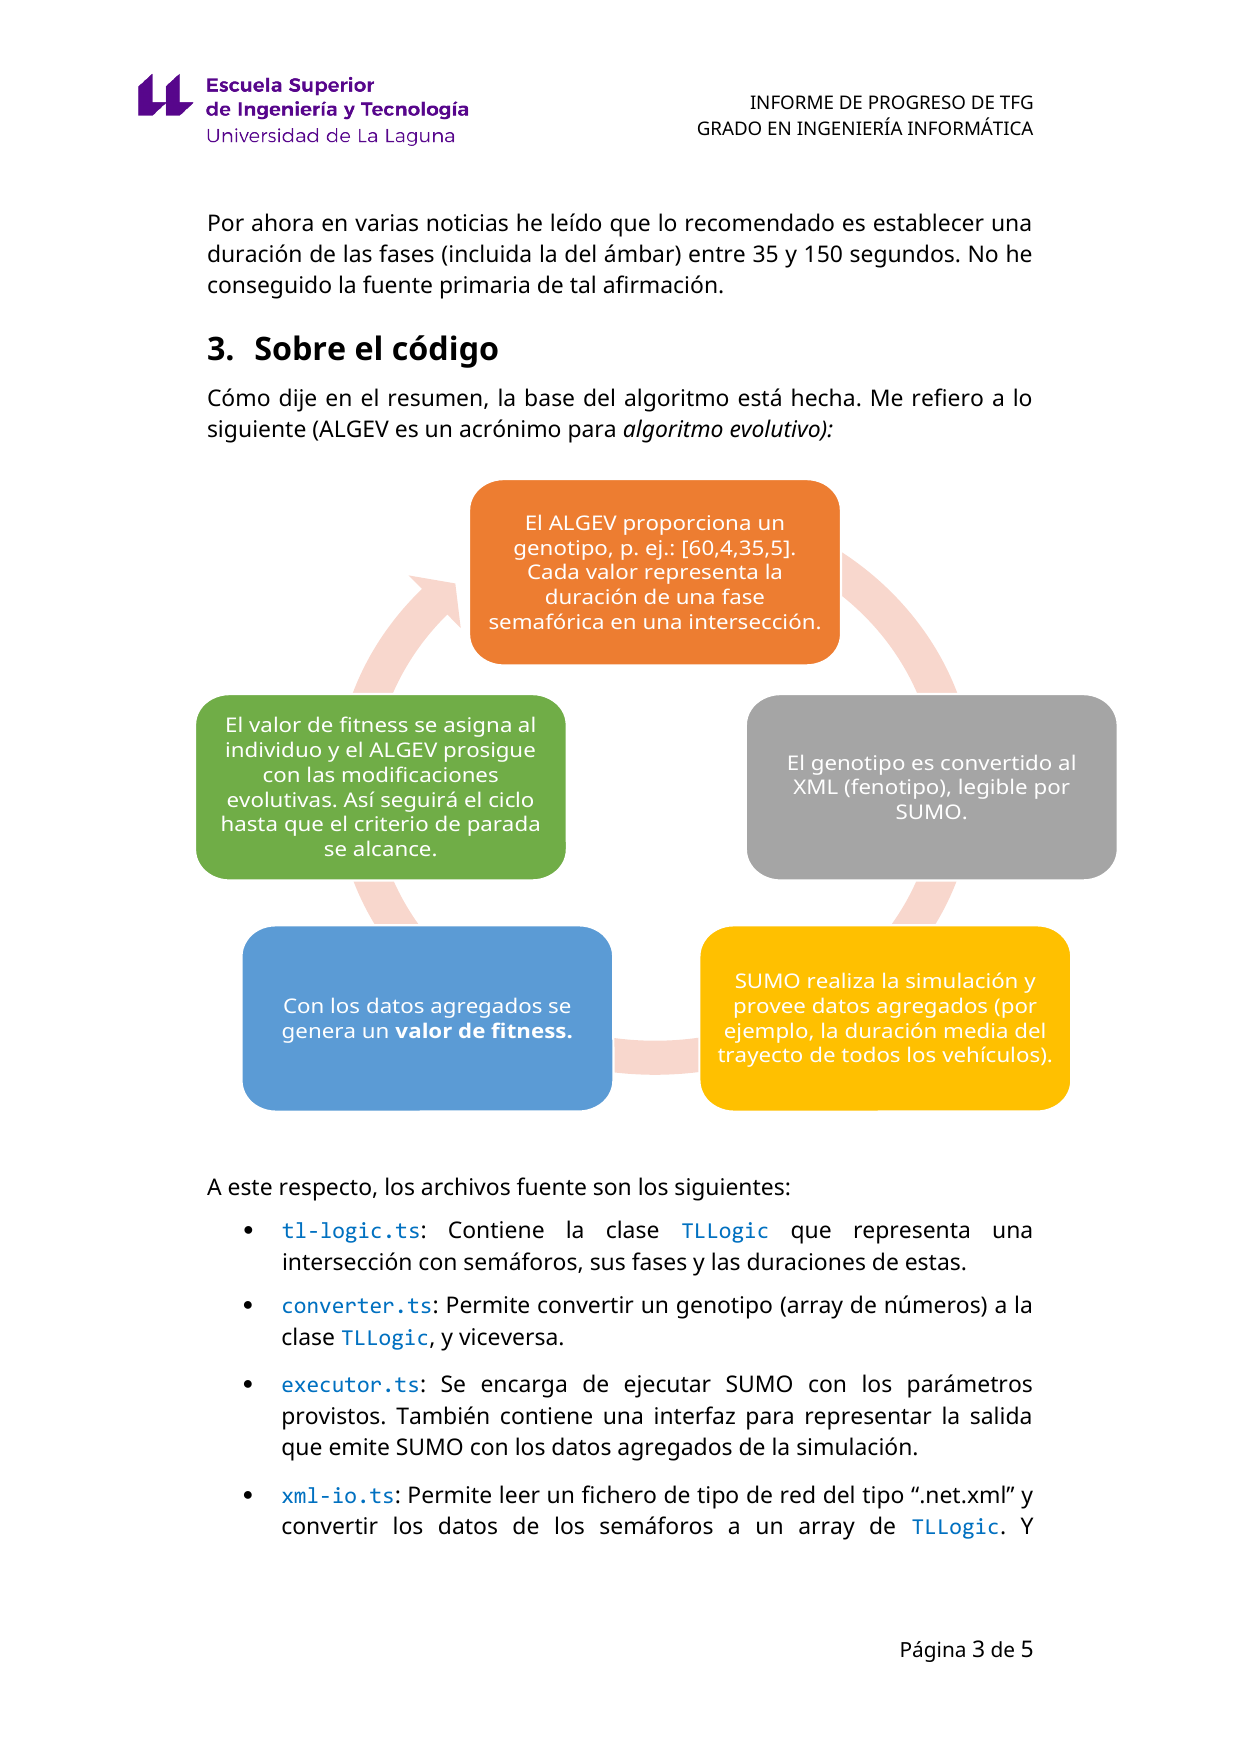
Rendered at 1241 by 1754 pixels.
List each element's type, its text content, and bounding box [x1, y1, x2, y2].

list tl-logic.ts: Contiene la clase TLLogic que representa una intersección con semáforos, sus fases y las duraciones de estas. [244, 1214, 1033, 1277]
list xml-io.ts: Permite leer un fichero de tipo de red del tipo “.net.xml” y convertir los datos de los semáforos a un array de TLLogic. Y viceversa. [244, 1479, 1033, 1541]
text Por ahora en varias noticias he leído que lo recomendado es establecer una duración de las fases (incluida la del ámbar) entre 35 y 150 segundos. No he conseguido la fuente primaria de tal afirmación. [207, 207, 1033, 301]
list executor.ts: Se encarga de ejecutar SUMO con los parámetros provistos. También contiene una interfaz para representar la salida que emite SUMO con los datos agregados de la simulación. [244, 1368, 1033, 1462]
picture [95, 37, 511, 184]
subtitle Sobre el código [207, 326, 1033, 369]
text Cómo dije en el resumen, la base del algoritmo está hecha. Me refiero a lo siguiente (ALGEV es un acrónimo para algoritmo evolutivo): [207, 382, 1033, 444]
text A este respecto, los archivos fuente son los siguientes: [207, 1171, 1033, 1202]
list converter.ts: Permite convertir un genotipo (array de números) a la clase TLLogic, y viceversa. [244, 1289, 1033, 1352]
